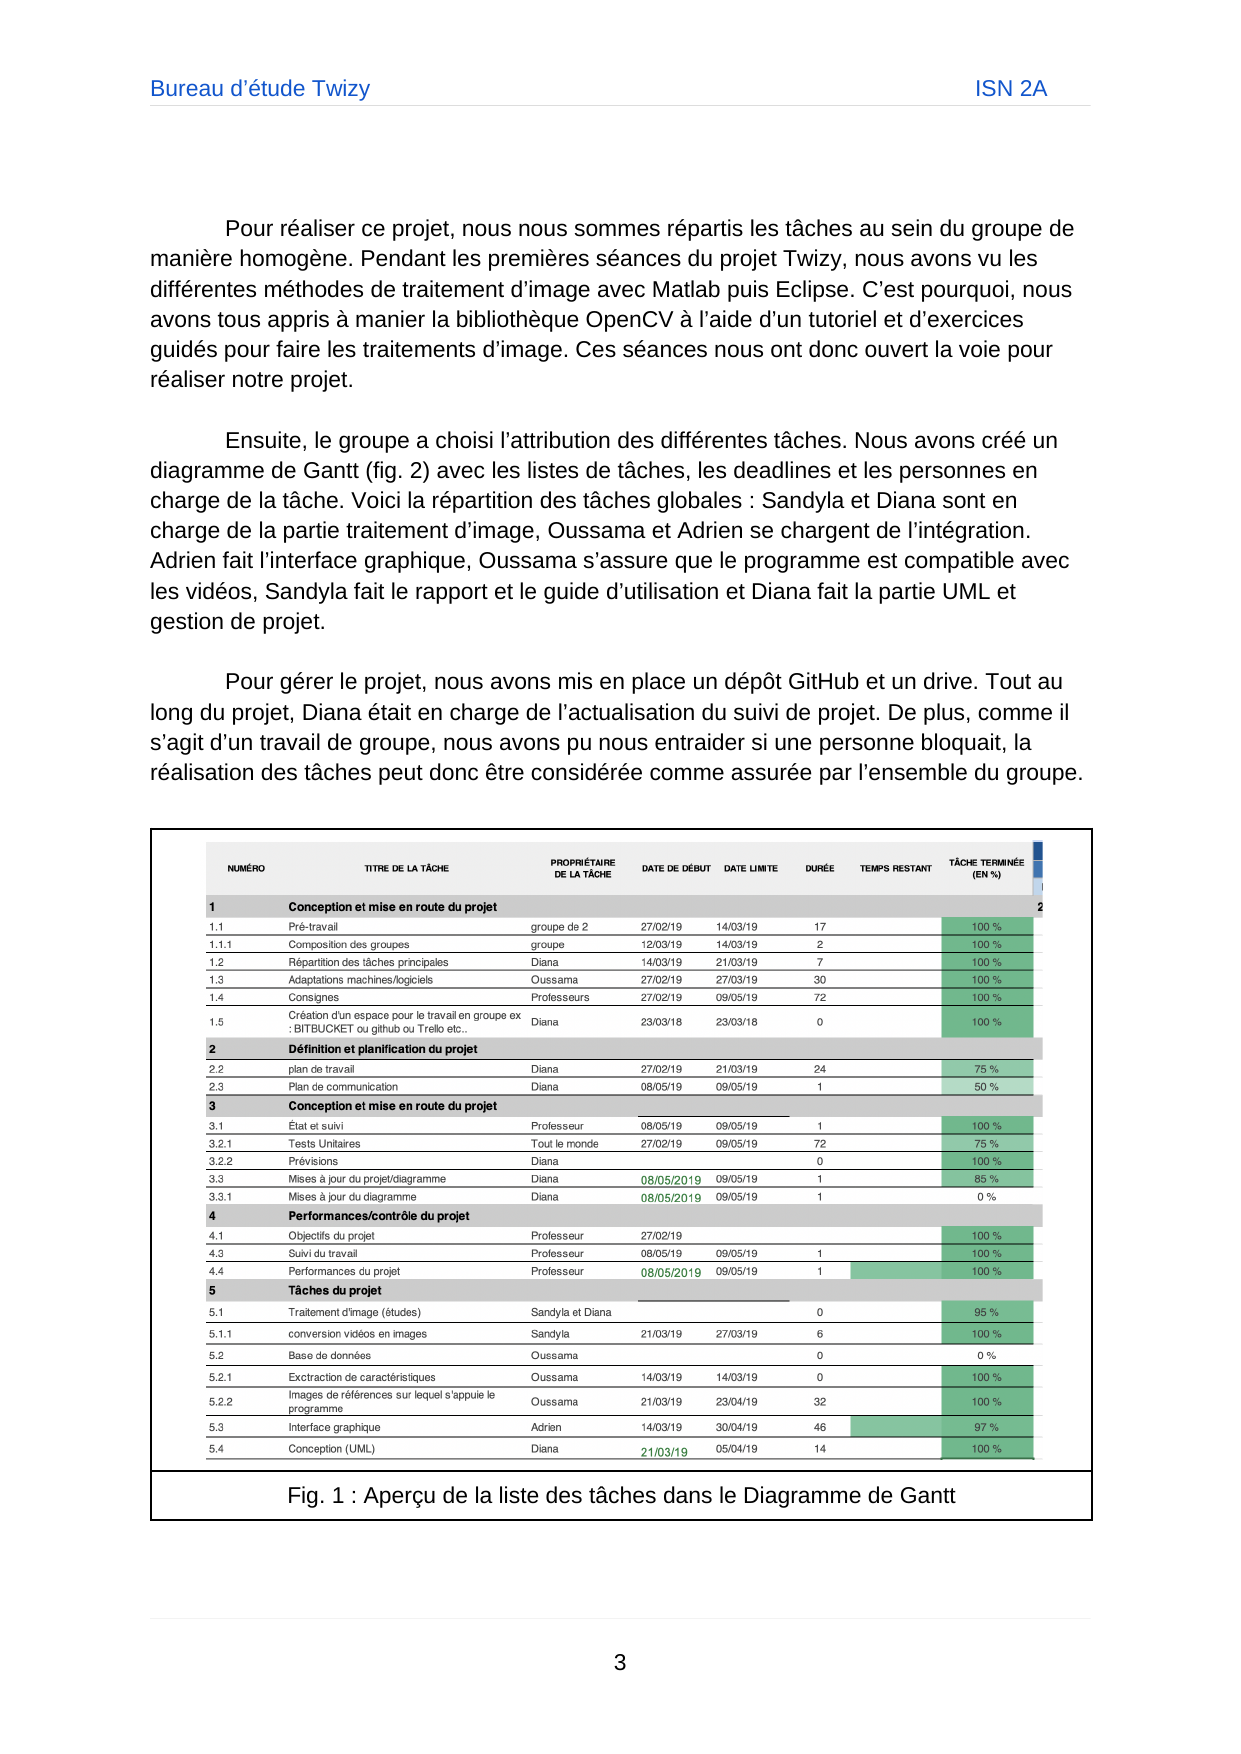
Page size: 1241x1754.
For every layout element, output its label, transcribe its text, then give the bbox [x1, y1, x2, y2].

text Ensuite, le groupe a choisi l’attribution des différentes tâches. Nous avons créé un diagramme de Gantt (fig. 2) avec les listes de tâches, les deadlines et les personnes en charge de la tâche. Voici la répartition des tâches globales : Sandyla et Diana sont en charge de la partie traitement d’image, Oussama et Adrien se chargent de l’intégration. Adrien fait l’interface graphique, Oussama s’assure que le programme est compatible avec les vidéos, Sandyla fait le rapport et le guide d’utilisation et Diana fait la partie UML et gestion de projet. [150, 427, 1090, 634]
text Pour gérer le projet, nous avons mis en place un dépôt GitHub et un drive. Tout au long du projet, Diana était en charge de l’actualisation du suivi de projet. De plus, comme il s’agit d’un travail de groupe, nous avons pu nous entraider si une personne bloquait, la réalisation des tâches peut donc être considérée comme assurée par l’ensemble du groupe. [150, 668, 1090, 785]
table_cell Fig. 1 : Aperçu de la liste des tâches dans le Diagramme de Gantt [152, 1472, 1091, 1519]
text Pour réaliser ce projet, nous nous sommes répartis les tâches au sein du groupe de manière homogène. Pendant les premières séances du projet Twizy, nous avons vu les différentes méthodes de traitement d’image avec Matlab puis Eclipse. C’est pourquoi, nous avons tous appris à manier la bibliothèque OpenCV à l’aide d’un tutoriel et d’exercices guidés pour faire les traitements d’image. Ces séances nous ont donc ouvert la voie pour réaliser notre projet. [150, 215, 1090, 393]
picture [200, 840, 1043, 1460]
table_header [152, 830, 1091, 1469]
